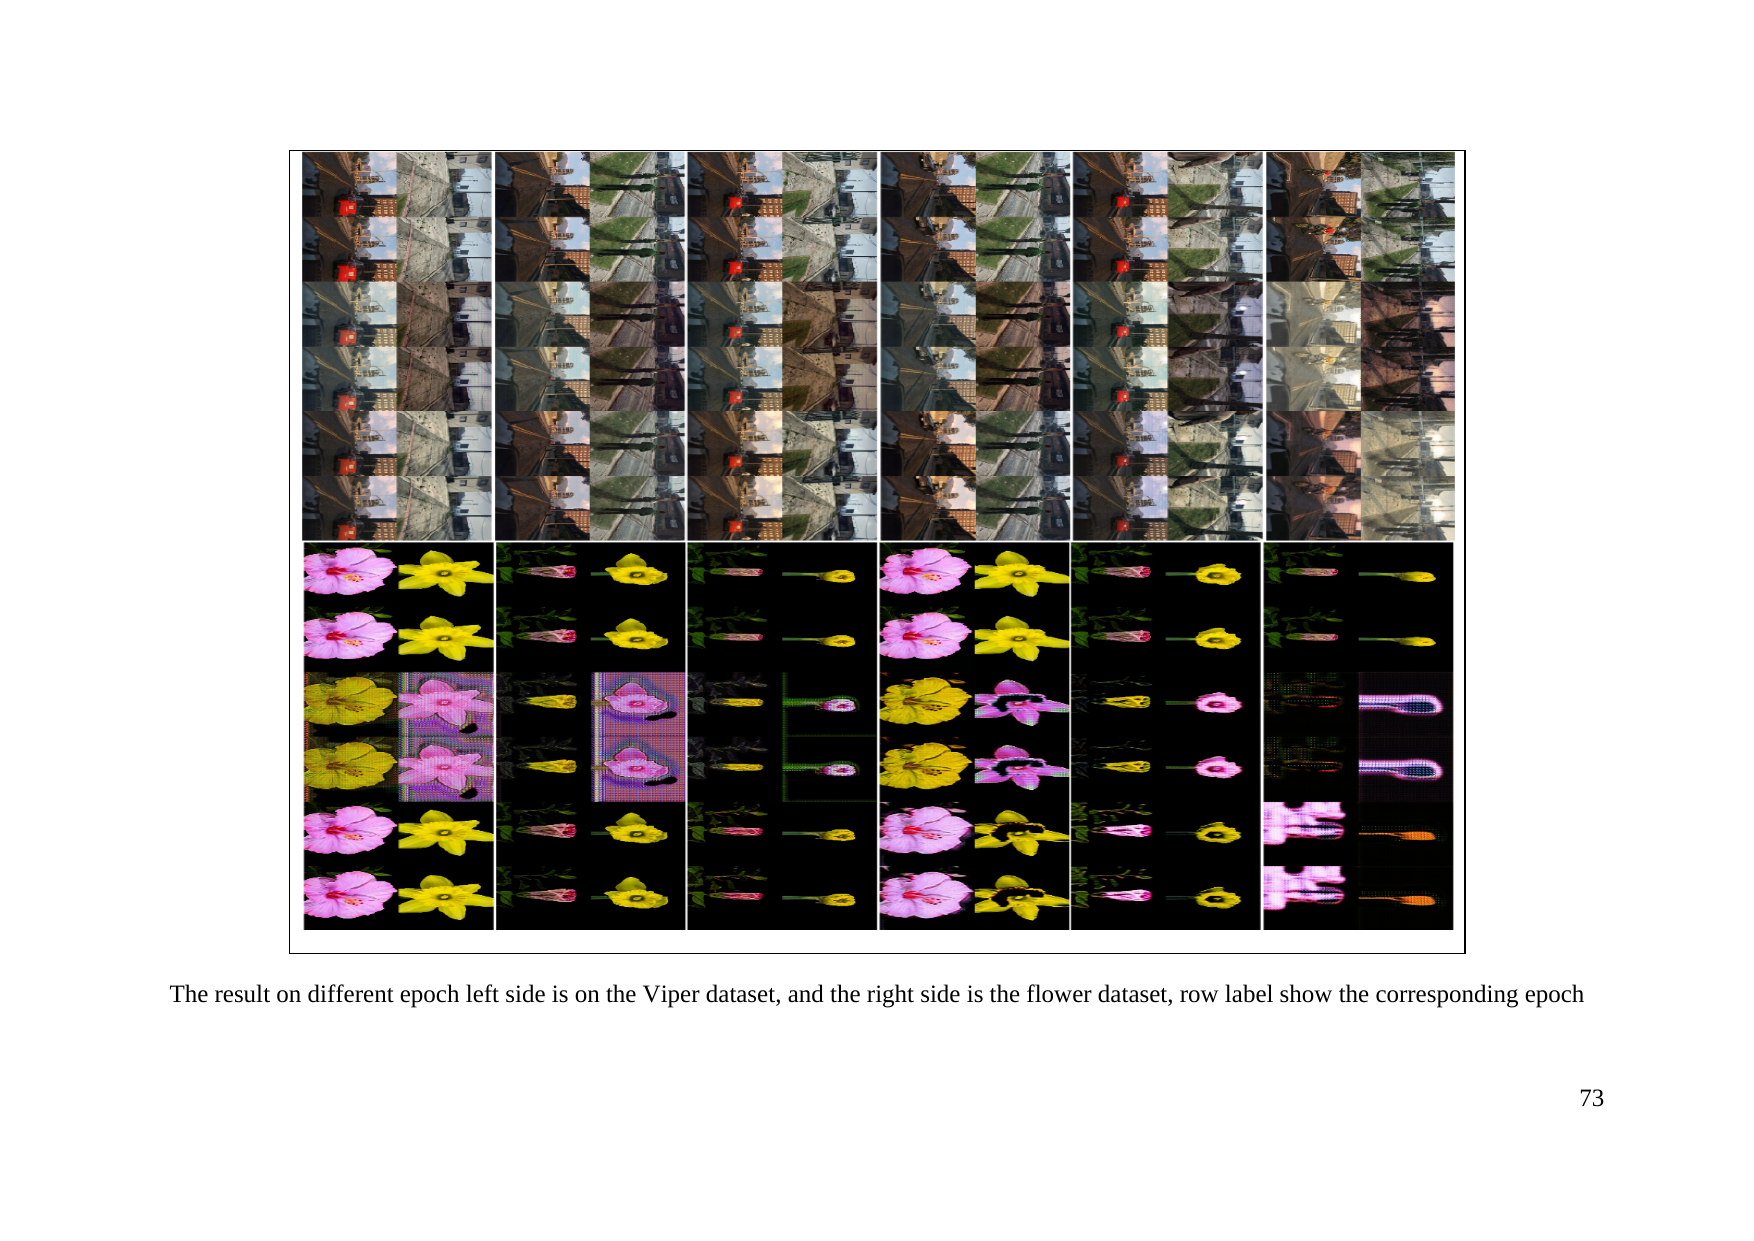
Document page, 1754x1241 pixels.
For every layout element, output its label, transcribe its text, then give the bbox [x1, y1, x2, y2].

picture [303, 152, 1455, 929]
table_cell [290, 151, 1464, 953]
text The result on different epoch left side is on the Viper dataset, and the right side is the flower dataset, row label show the corresponding epoch [150, 979, 1604, 1008]
